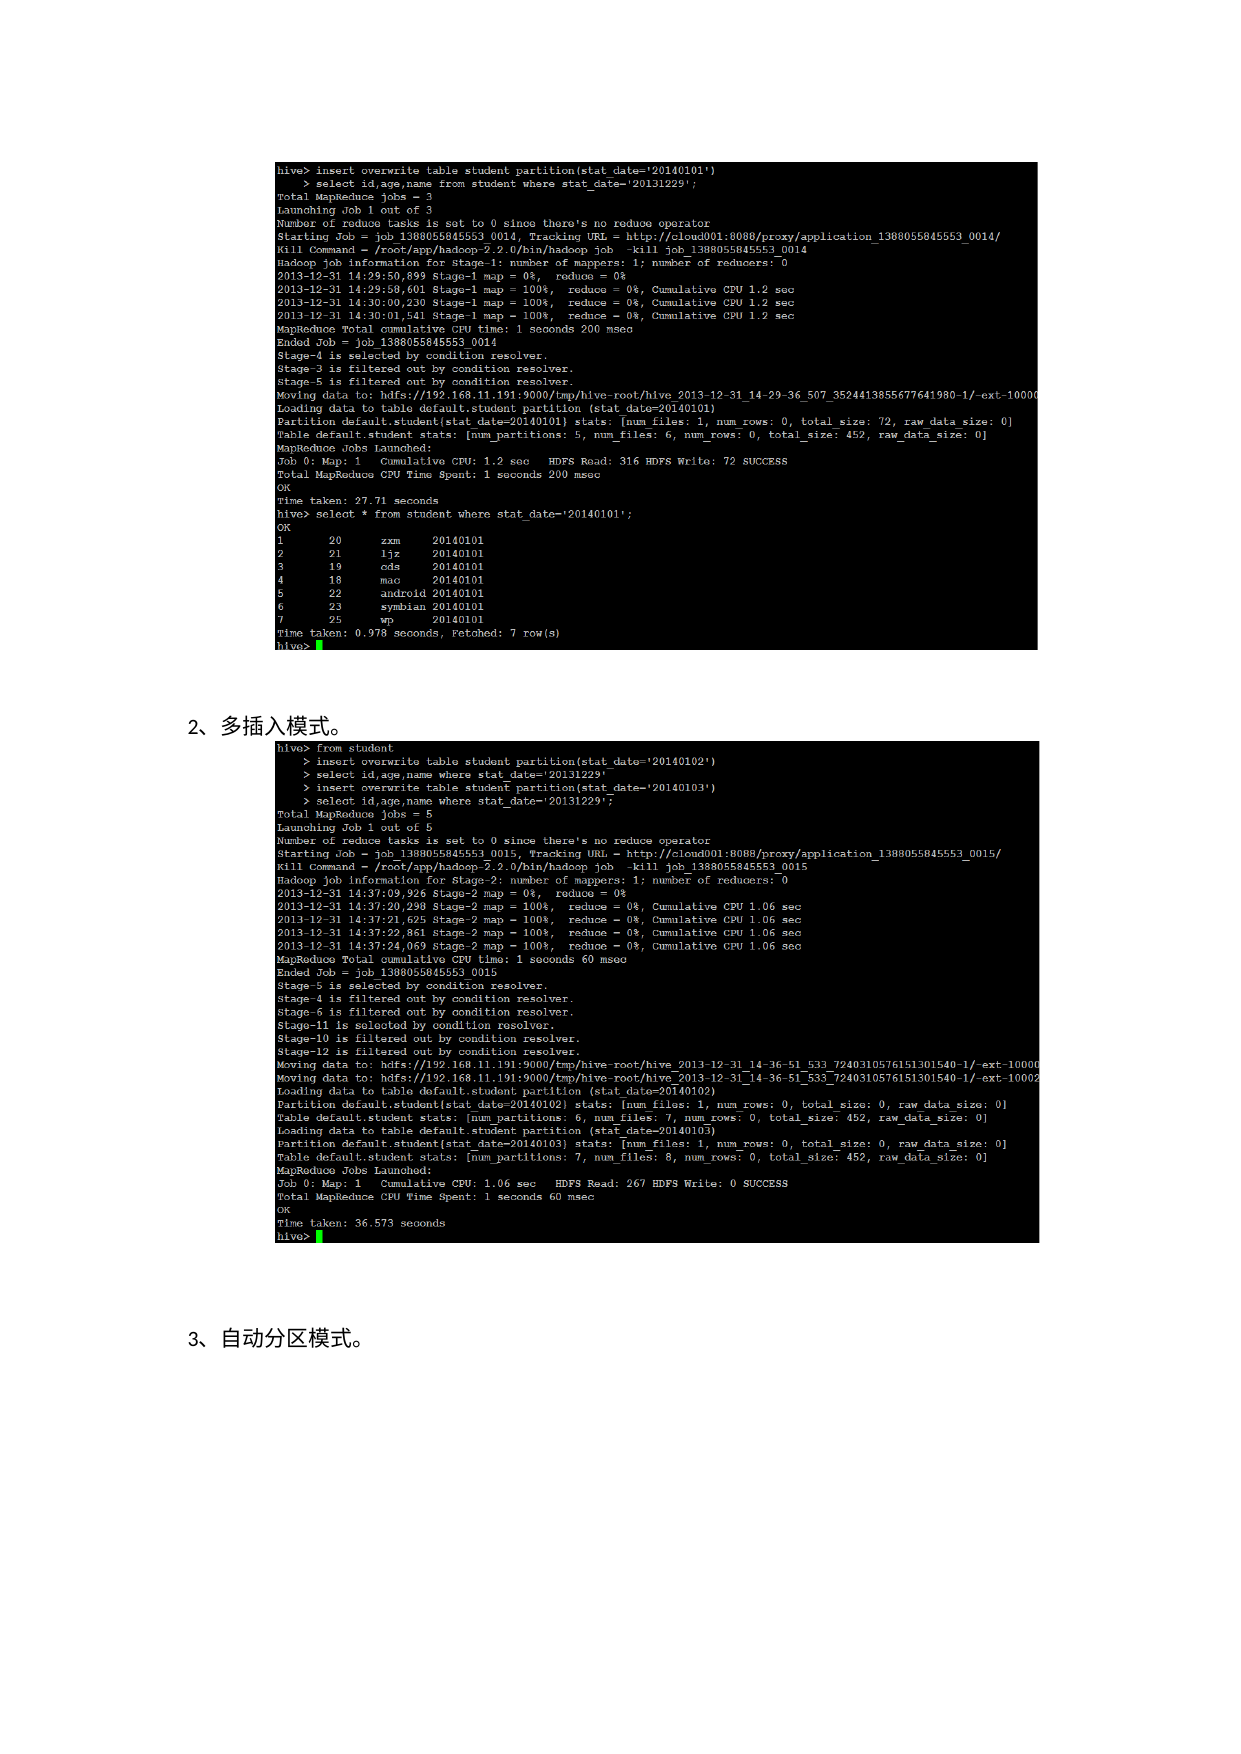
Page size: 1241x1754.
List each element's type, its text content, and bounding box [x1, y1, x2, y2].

picture [275, 162, 1038, 650]
text 3、自动分区模式。 [187, 1320, 1053, 1353]
text 2、多插入模式。 [187, 709, 1053, 741]
picture [275, 741, 1040, 1243]
